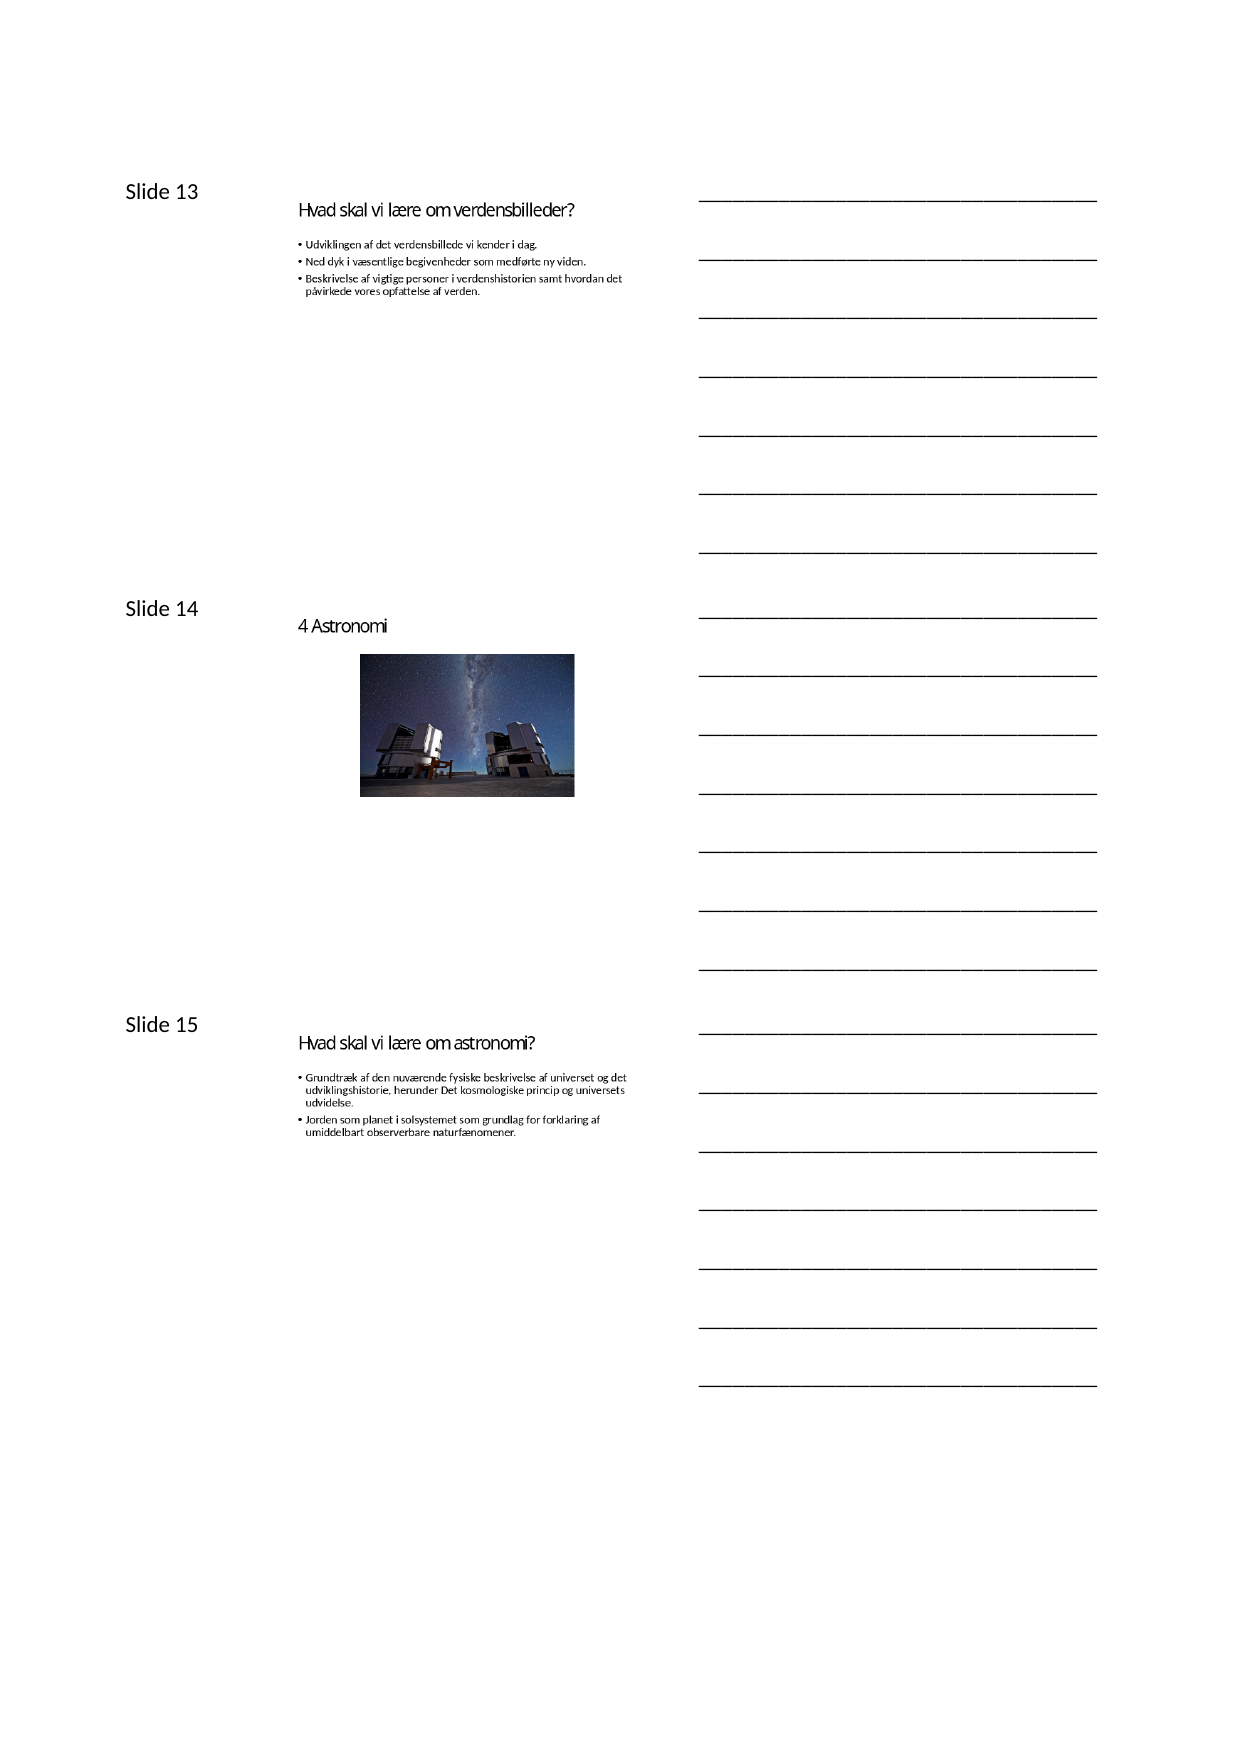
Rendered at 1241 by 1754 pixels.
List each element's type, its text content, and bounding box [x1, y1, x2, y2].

table_cell Slide 13 [118, 177, 261, 594]
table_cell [691, 177, 1160, 594]
table_cell Slide 14 [118, 594, 261, 1011]
table_cell [261, 1011, 691, 1427]
table_cell [261, 594, 691, 1011]
table_cell [261, 177, 691, 594]
table_cell Slide 15 [118, 1011, 261, 1427]
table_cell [691, 1011, 1160, 1427]
